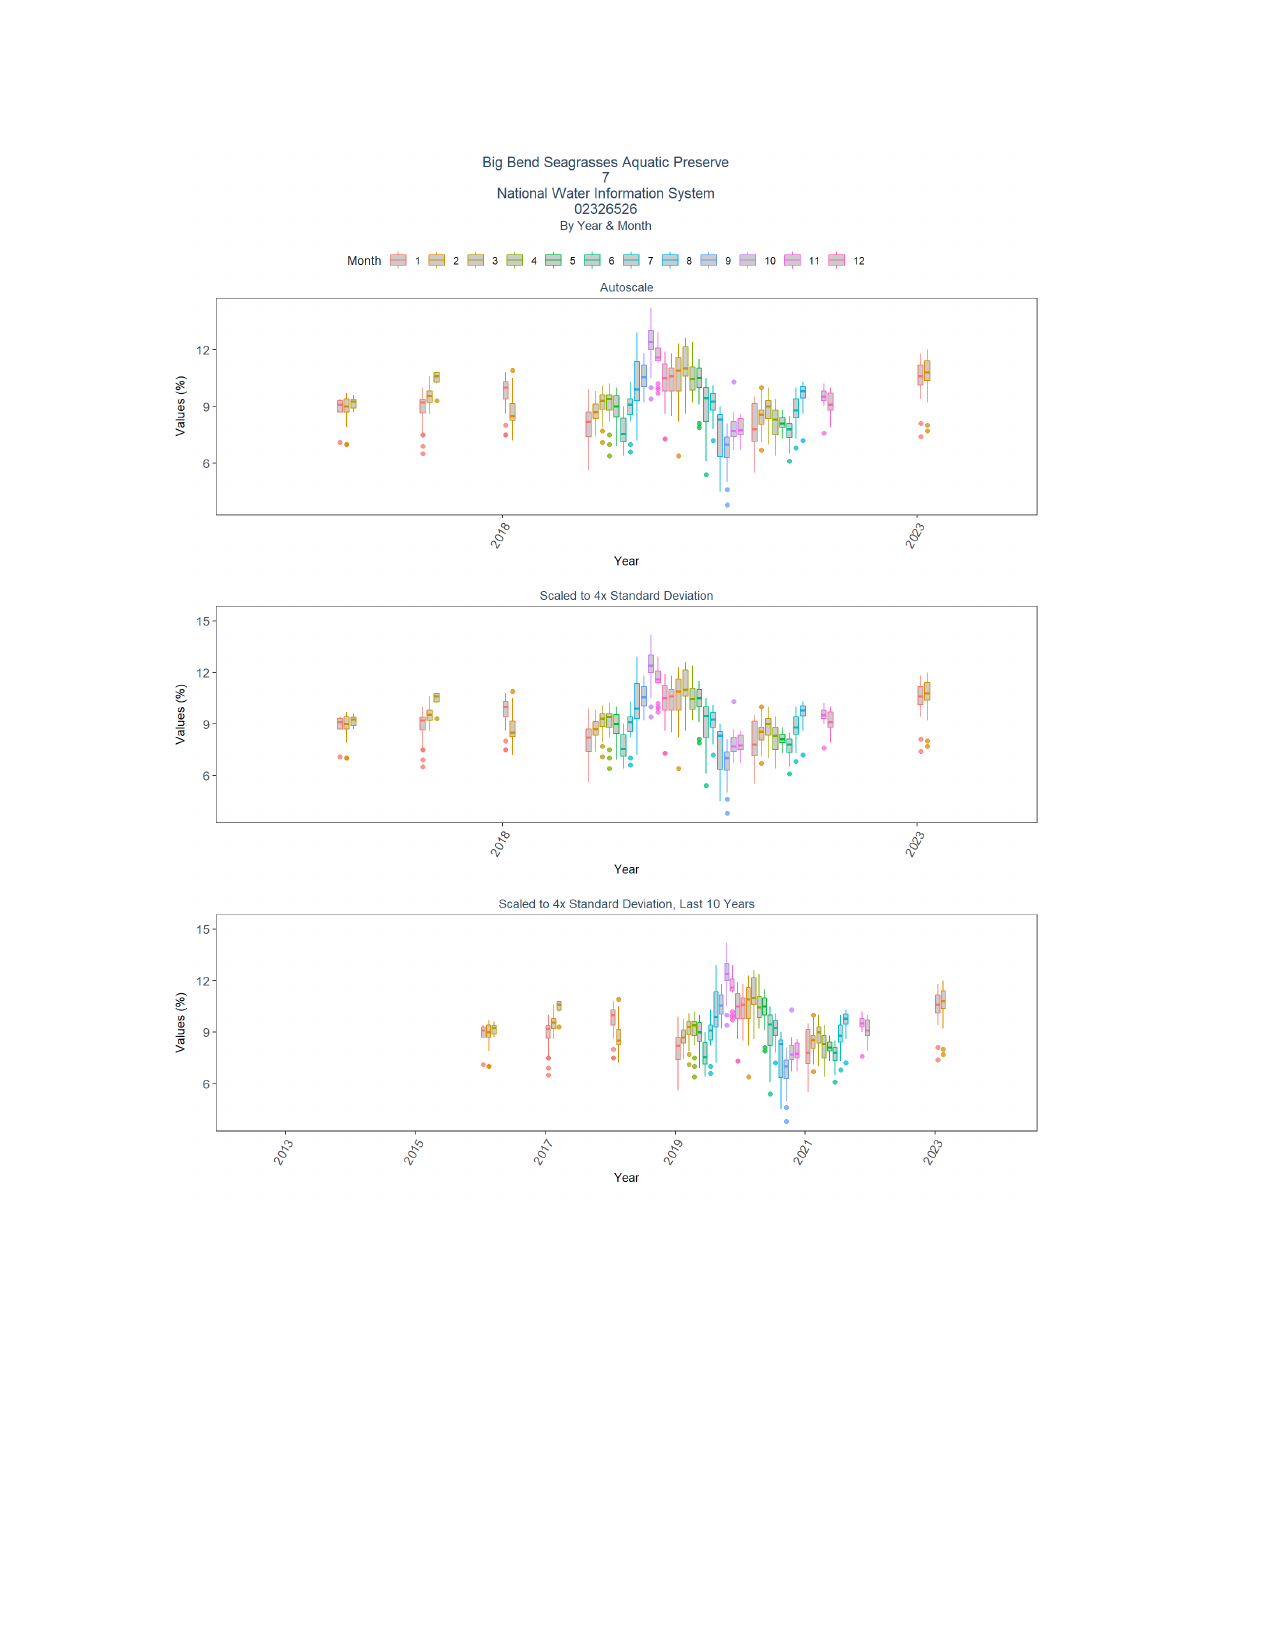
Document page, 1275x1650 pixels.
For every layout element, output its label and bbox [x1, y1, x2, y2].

picture [168, 150, 1044, 1200]
